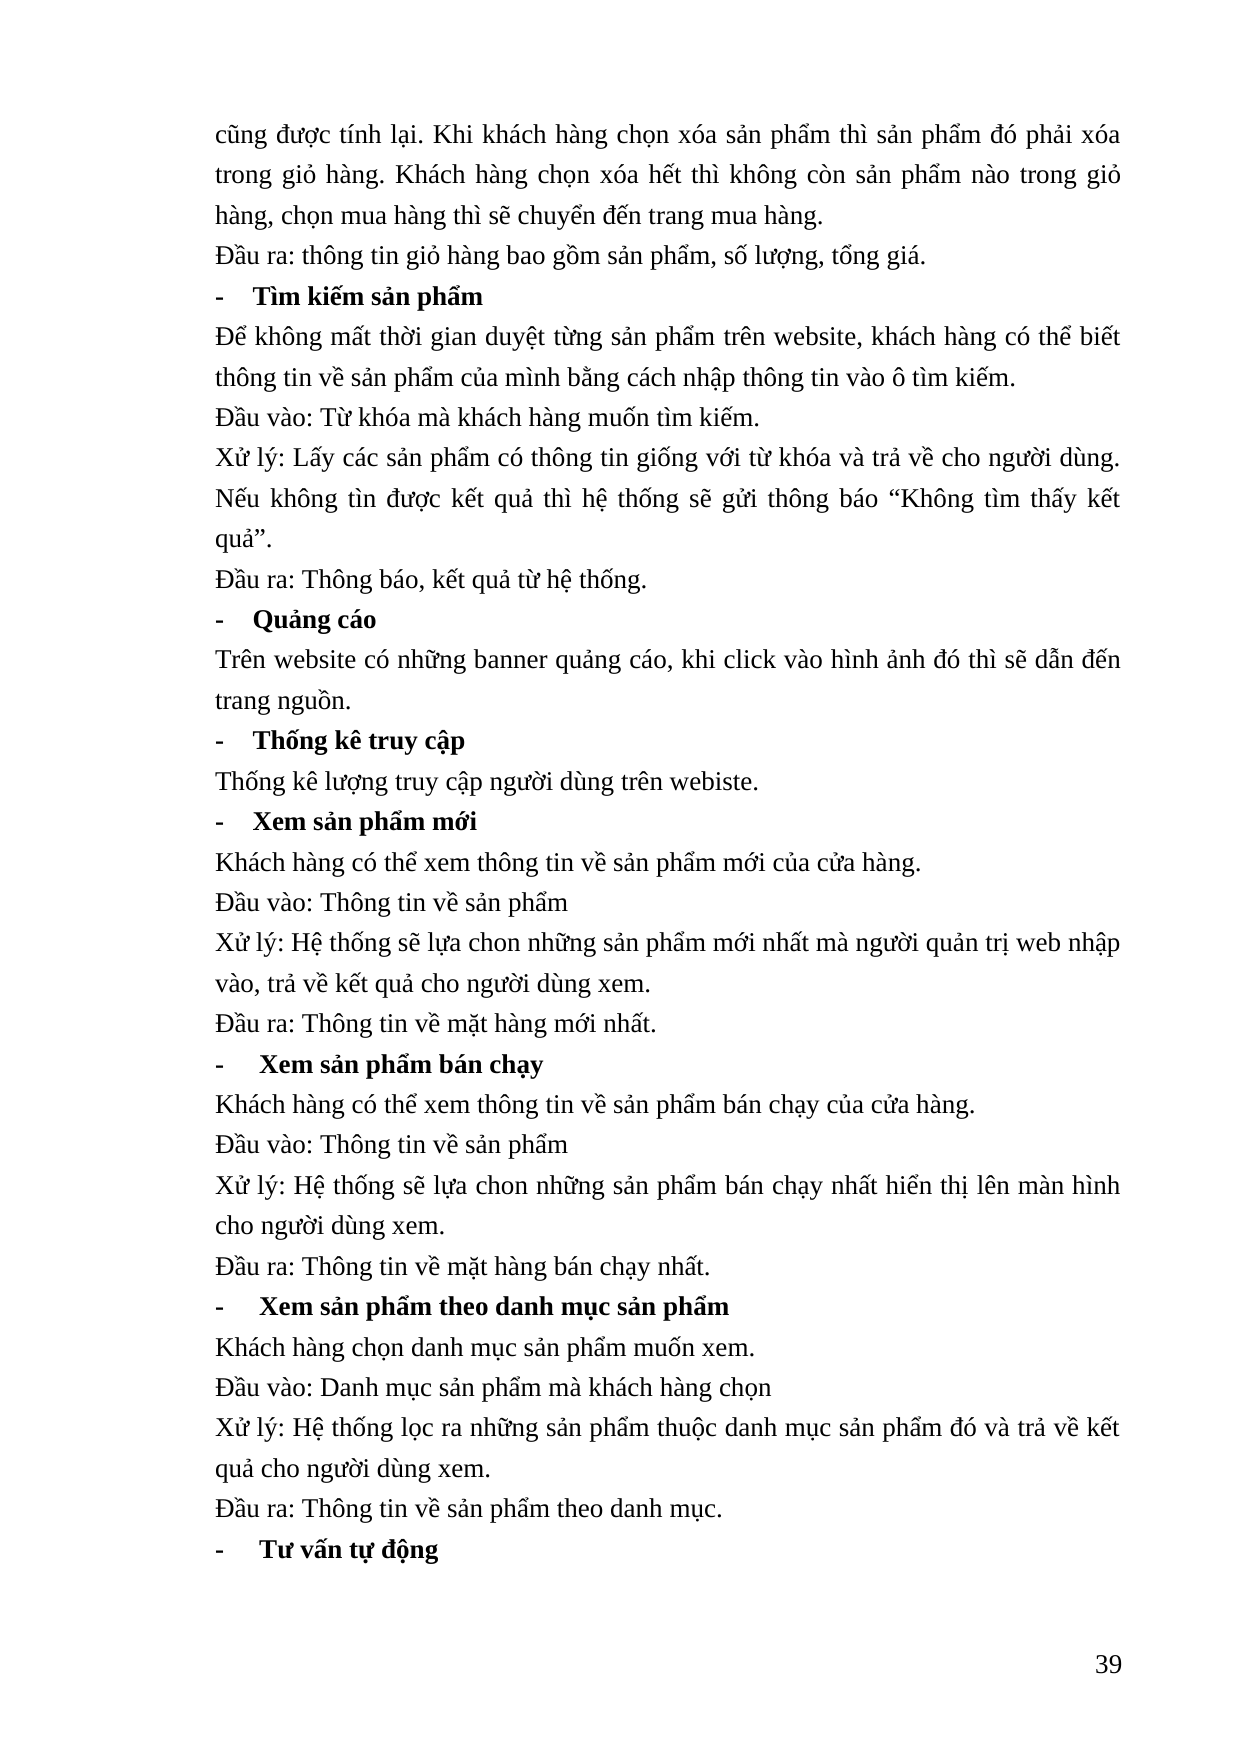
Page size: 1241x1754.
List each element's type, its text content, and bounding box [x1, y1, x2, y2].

text Đầu ra: Thông tin về mặt hàng bán chạy nhất. [215, 1250, 1122, 1281]
text Đầu vào: Từ khóa mà khách hàng muốn tìm kiếm. [215, 401, 1122, 432]
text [215, 118, 1122, 230]
list Xem sản phẩm bán chạy [215, 1048, 1122, 1079]
list Xem sản phẩm theo danh mục sản phẩm [215, 1290, 1122, 1321]
text Khách hàng có thể xem thông tin về sản phẩm mới của cửa hàng. [215, 846, 1122, 877]
text Xử lý: Lấy các sản phẩm có thông tin giống với từ khóa và trả về cho người dùng. Nếu không tìn được kết quả thì hệ thống sẽ gửi thông báo “Không tìm thấy kết quả”. [215, 441, 1122, 553]
text Xử lý: Hệ thống sẽ lựa chon những sản phẩm mới nhất mà người quản trị web nhập vào, trả về kết quả cho người dùng xem. [215, 926, 1122, 998]
text Đầu vào: Thông tin về sản phẩm [215, 1128, 1122, 1160]
text Đầu ra: Thông tin về sản phẩm theo danh mục. [215, 1492, 1122, 1523]
text Khách hàng có thể xem thông tin về sản phẩm bán chạy của cửa hàng. [215, 1088, 1122, 1119]
text Trên website có những banner quảng cáo, khi click vào hình ảnh đó thì sẽ dẫn đến trang nguồn. [215, 643, 1122, 715]
text Đầu vào: Thông tin về sản phẩm [215, 886, 1122, 917]
list Tìm kiếm sản phẩm [215, 280, 1122, 311]
list Tư vấn tự động [215, 1533, 1122, 1564]
text Khách hàng chọn danh mục sản phẩm muốn xem. [215, 1331, 1122, 1362]
text Xử lý: Hệ thống lọc ra những sản phẩm thuộc danh mục sản phẩm đó và trả về kết quả cho người dùng xem. [215, 1411, 1122, 1483]
text Thống kê lượng truy cập người dùng trên webiste. [215, 765, 1122, 796]
text Đầu ra: Thông tin về mặt hàng mới nhất. [215, 1007, 1122, 1038]
list Xem sản phẩm mới [215, 805, 1122, 836]
text Để không mất thời gian duyệt từng sản phẩm trên website, khách hàng có thể biết thông tin về sản phẩm của mình bằng cách nhập thông tin vào ô tìm kiếm. [215, 320, 1122, 392]
text Đầu vào: Danh mục sản phẩm mà khách hàng chọn [215, 1371, 1122, 1402]
text Đầu ra: thông tin giỏ hàng bao gồm sản phẩm, số lượng, tổng giá. [215, 239, 1122, 271]
list Quảng cáo [215, 603, 1122, 634]
text Xử lý: Hệ thống sẽ lựa chon những sản phẩm bán chạy nhất hiển thị lên màn hình cho người dùng xem. [215, 1169, 1122, 1241]
list Thống kê truy cập [215, 724, 1122, 756]
text Đầu ra: Thông báo, kết quả từ hệ thống. [215, 563, 1122, 594]
